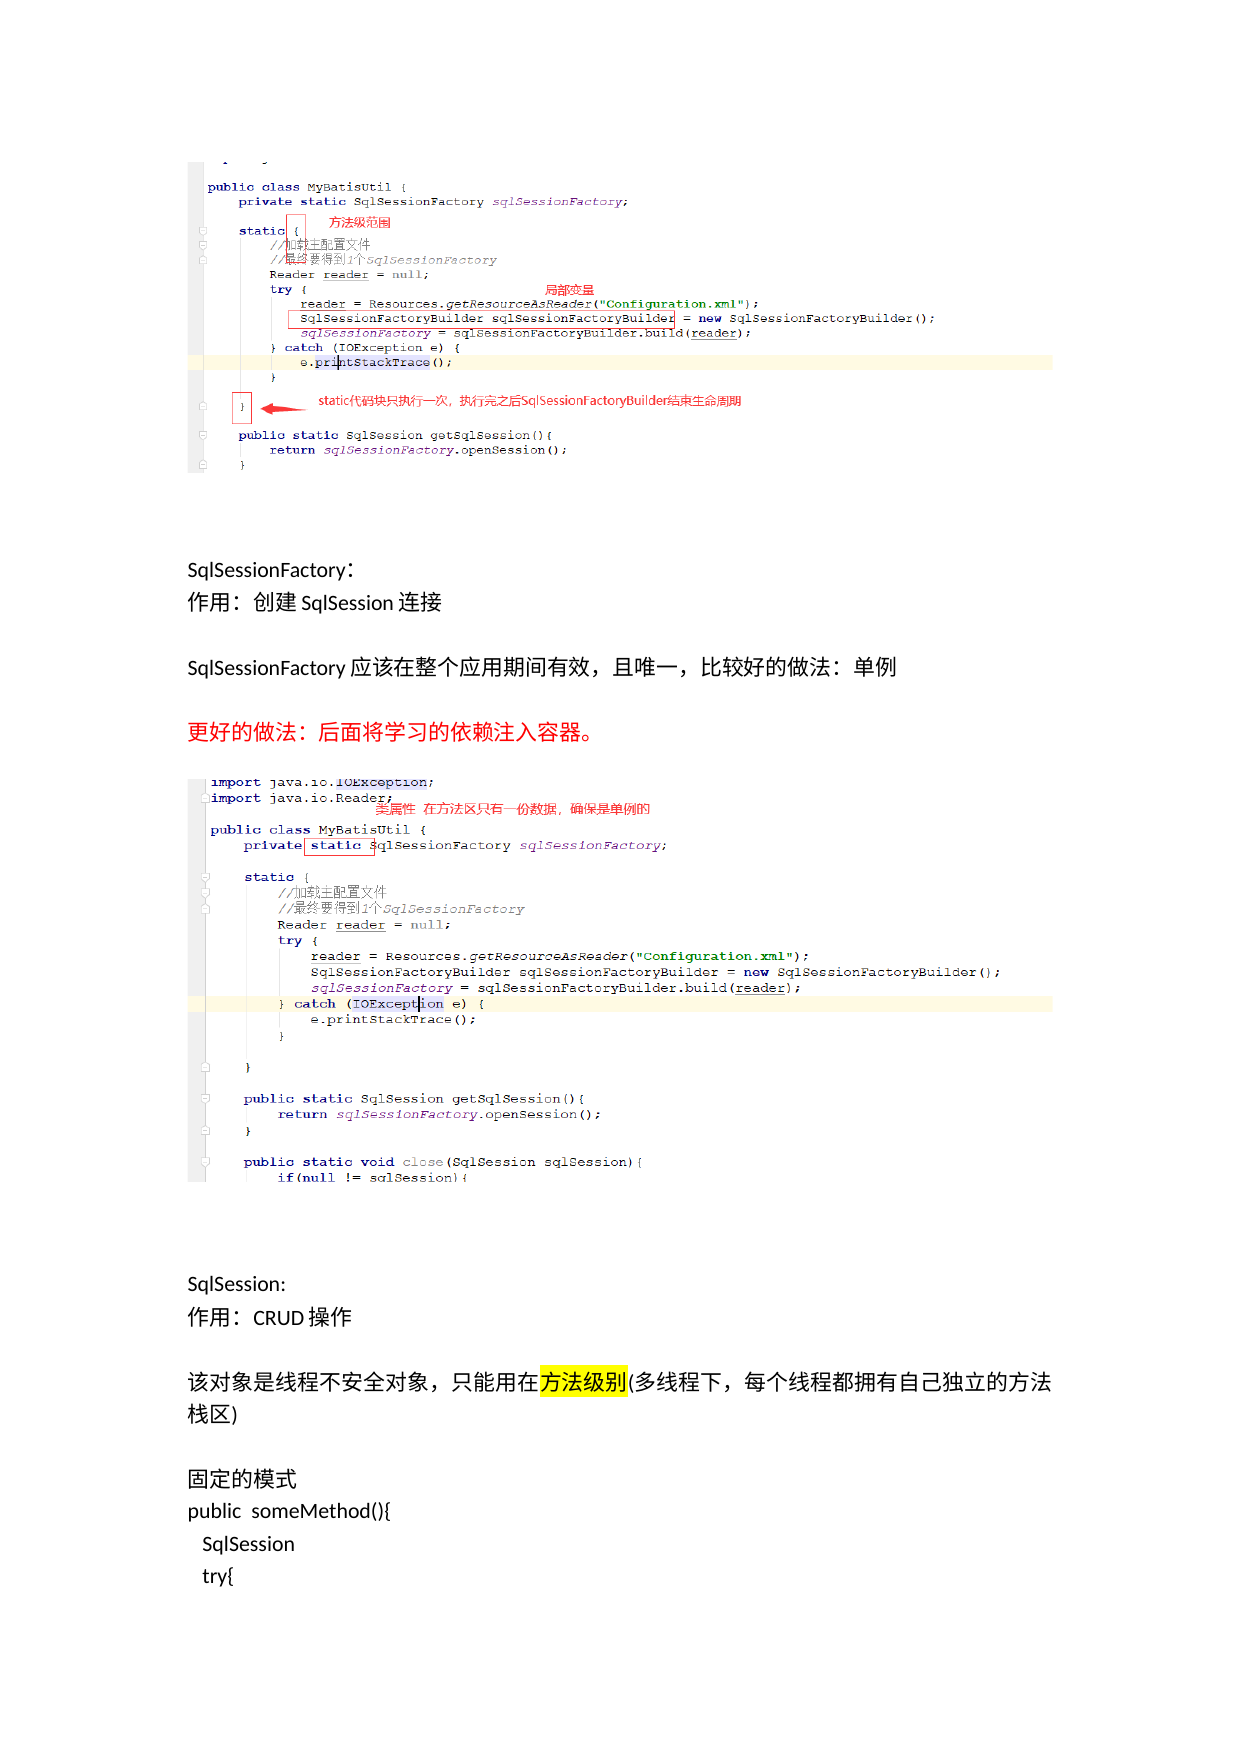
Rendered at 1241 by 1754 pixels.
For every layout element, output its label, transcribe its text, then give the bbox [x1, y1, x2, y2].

text try{ [187, 1559, 1053, 1592]
picture [187, 162, 1053, 473]
text SqlSessionFactory： [187, 552, 1053, 584]
text 作用：创建SqlSession连接 [187, 584, 1053, 617]
text 作用：CRUD操作 [187, 1299, 1053, 1332]
text 该对象是线程不安全对象，只能用在方法级别(多线程下，每个线程都拥有自己独立的方法栈区) [187, 1364, 1053, 1429]
text 固定的模式 [187, 1462, 1053, 1494]
text 更好的做法：后面将学习的依赖注入容器。 [187, 714, 1053, 747]
text public someMethod(){ [187, 1494, 1053, 1527]
text SqlSessionFactory应该在整个应用期间有效，且唯一，比较好的做法：单例 [187, 649, 1053, 682]
picture [187, 779, 1053, 1182]
text SqlSession [187, 1527, 1053, 1559]
text SqlSession: [187, 1267, 1053, 1299]
